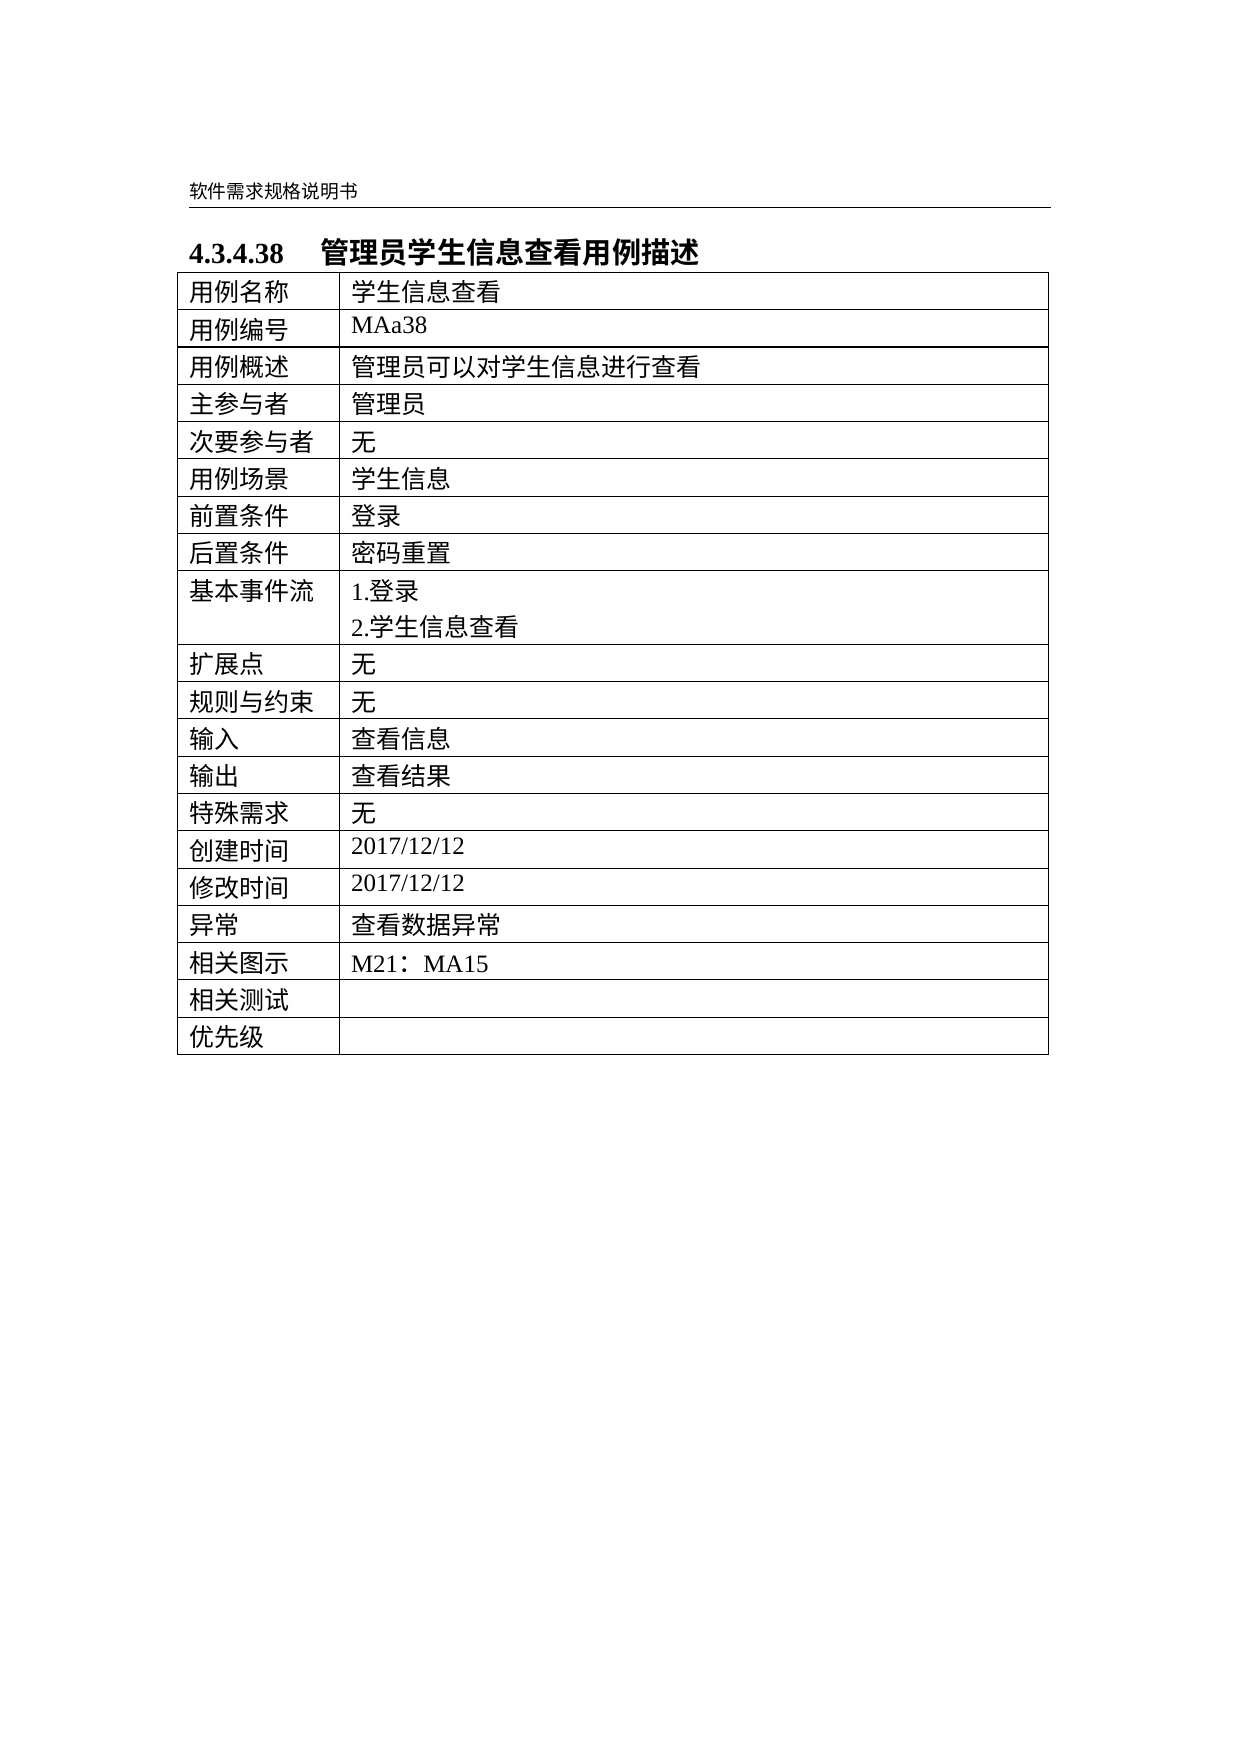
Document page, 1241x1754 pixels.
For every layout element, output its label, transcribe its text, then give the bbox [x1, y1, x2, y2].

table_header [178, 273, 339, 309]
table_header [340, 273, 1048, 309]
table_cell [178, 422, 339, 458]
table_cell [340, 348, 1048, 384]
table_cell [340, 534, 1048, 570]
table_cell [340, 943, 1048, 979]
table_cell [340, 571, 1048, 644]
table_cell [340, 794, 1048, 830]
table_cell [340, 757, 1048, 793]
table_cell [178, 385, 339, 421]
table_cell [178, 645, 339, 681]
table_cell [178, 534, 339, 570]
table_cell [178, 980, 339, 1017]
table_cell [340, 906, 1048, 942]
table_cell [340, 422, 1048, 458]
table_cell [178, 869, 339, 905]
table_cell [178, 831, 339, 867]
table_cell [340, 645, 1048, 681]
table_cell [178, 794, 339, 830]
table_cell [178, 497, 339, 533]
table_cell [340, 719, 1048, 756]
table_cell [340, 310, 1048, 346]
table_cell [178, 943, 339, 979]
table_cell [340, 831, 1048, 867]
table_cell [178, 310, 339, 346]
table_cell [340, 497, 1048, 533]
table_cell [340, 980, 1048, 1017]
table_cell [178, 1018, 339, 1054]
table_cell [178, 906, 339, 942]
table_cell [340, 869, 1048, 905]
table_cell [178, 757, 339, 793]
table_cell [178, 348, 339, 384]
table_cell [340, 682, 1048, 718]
subtitle 管理员学生信息查看用例描述 [189, 229, 1051, 272]
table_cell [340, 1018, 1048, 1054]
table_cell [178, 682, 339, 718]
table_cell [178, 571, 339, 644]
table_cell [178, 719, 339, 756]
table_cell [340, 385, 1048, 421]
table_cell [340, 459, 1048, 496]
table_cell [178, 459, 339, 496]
